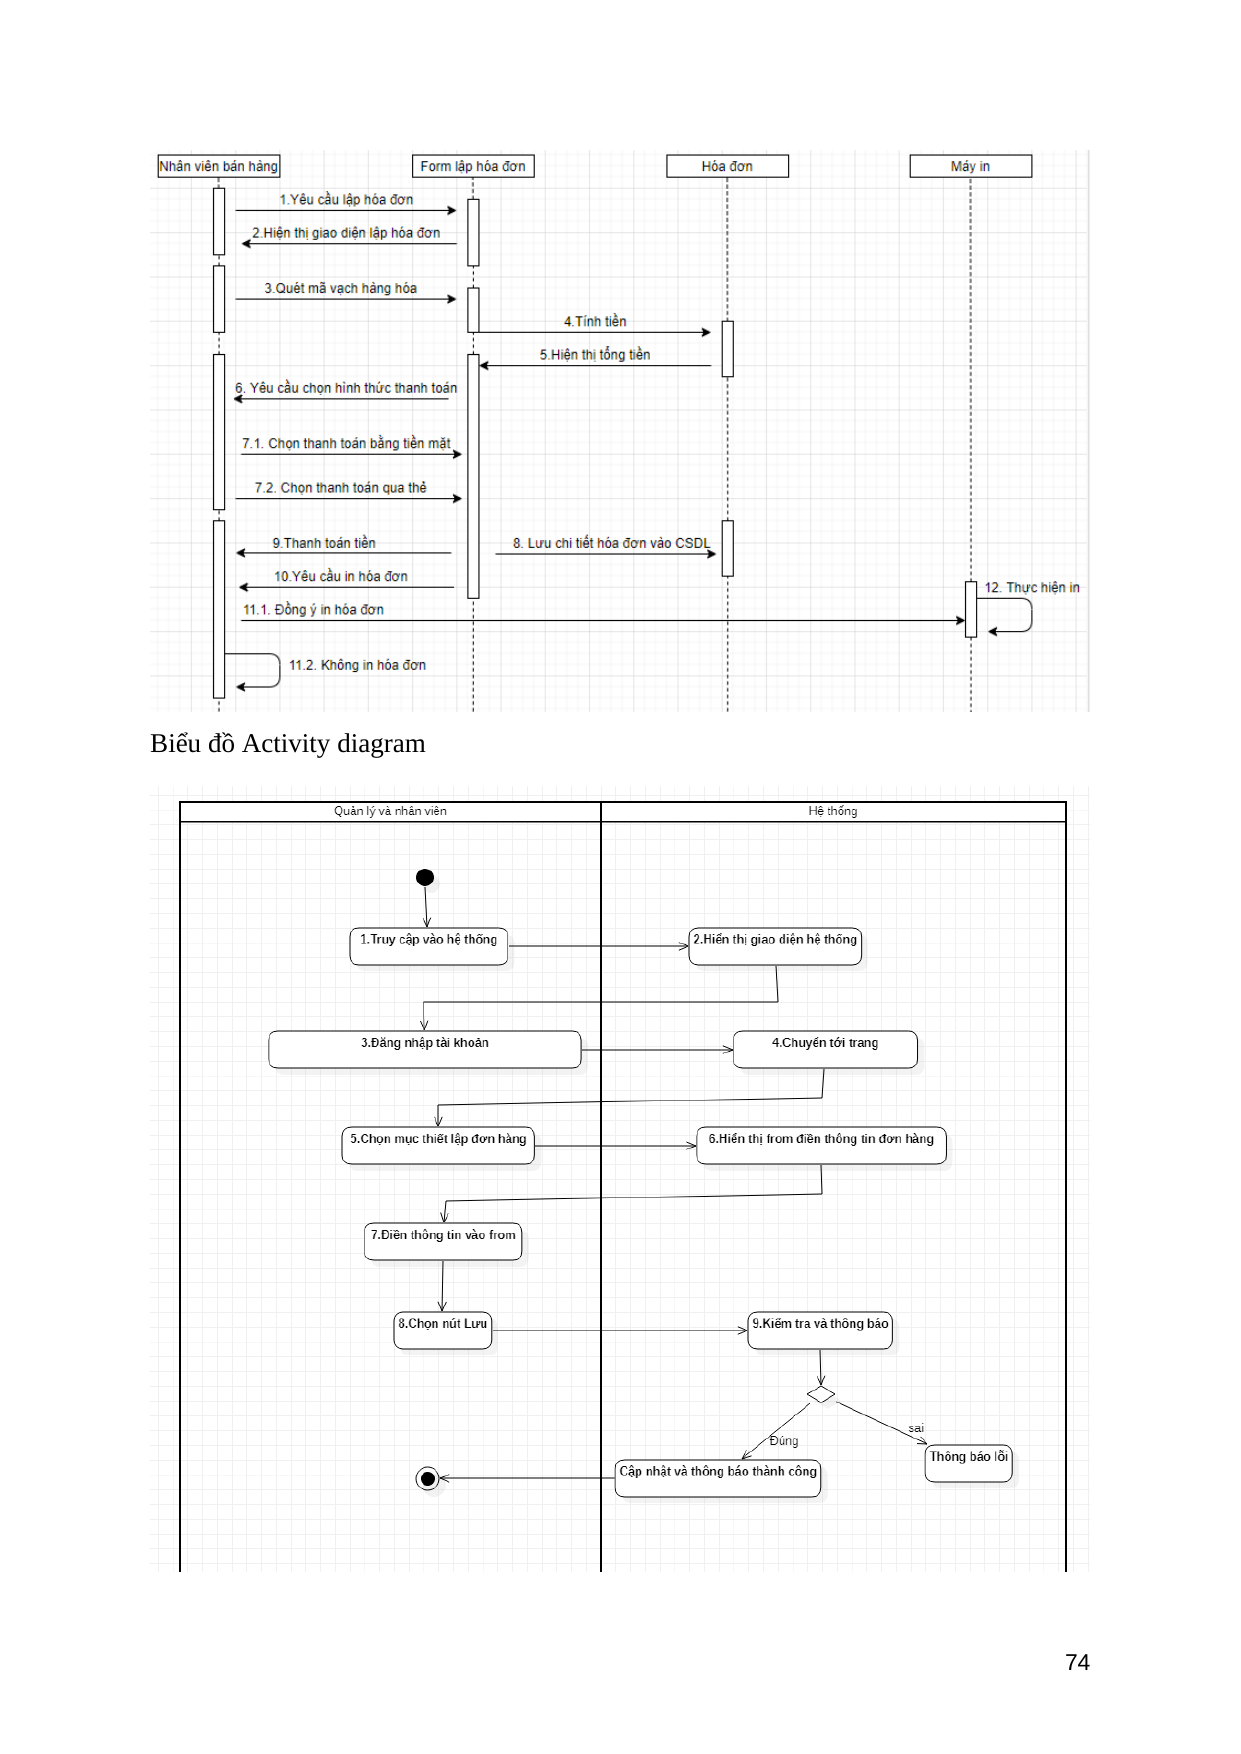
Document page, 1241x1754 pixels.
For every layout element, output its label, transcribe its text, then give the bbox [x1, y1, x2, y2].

subtitle Biểu đồ Activity diagram [150, 712, 1090, 759]
picture [150, 150, 1090, 712]
picture [150, 786, 1091, 1572]
